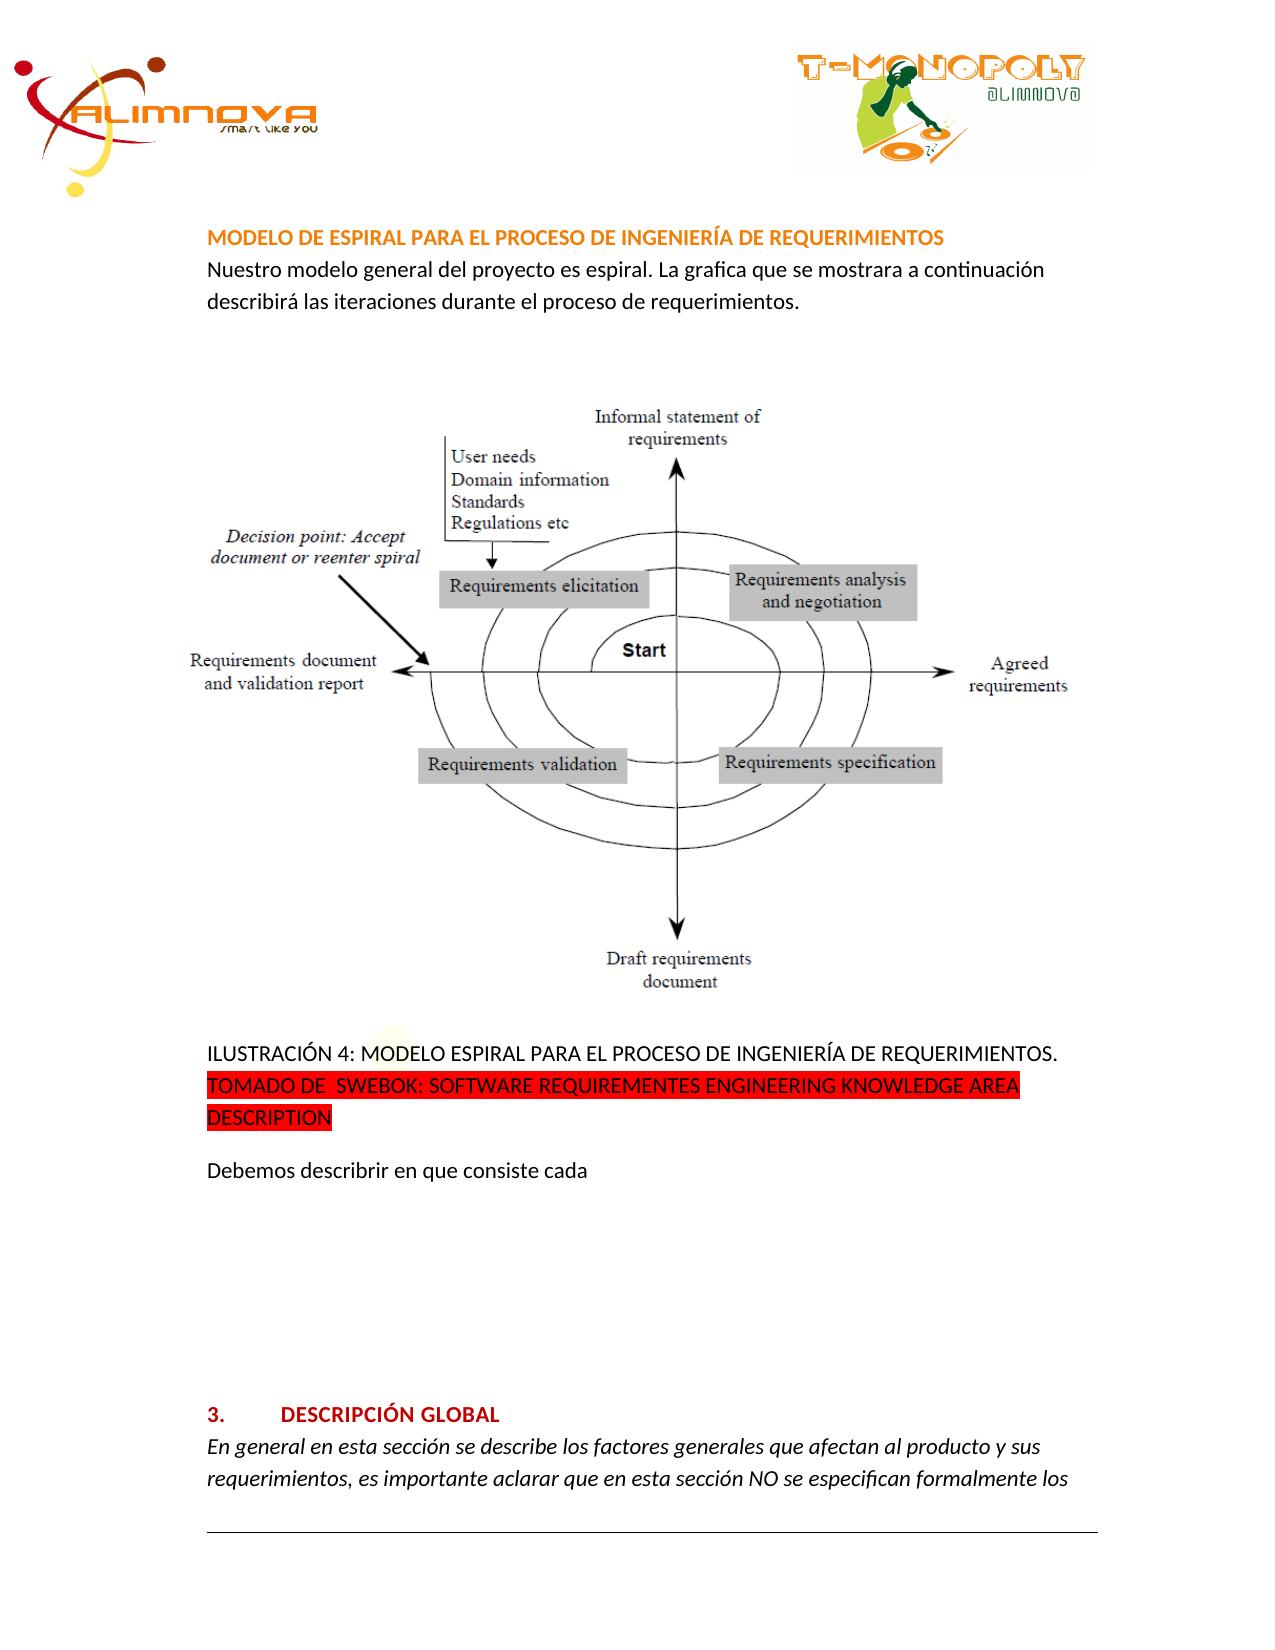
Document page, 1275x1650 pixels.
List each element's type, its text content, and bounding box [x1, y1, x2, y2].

text Nuestro modelo general del proyecto es espiral. La grafica que se mostrara a continuación describirá las iteraciones durante el proceso de requerimientos. [207, 255, 1098, 315]
picture [792, 40, 1093, 173]
picture [10, 55, 319, 199]
picture [177, 399, 1094, 1010]
subtitle MODELO DE ESPIRAL PARA EL PROCESO DE INGENIERÍA DE REQUERIMIENTOS [207, 198, 1098, 251]
text Debemos describrir en que consiste cada [207, 1156, 1098, 1184]
subtitle DESCRIPCIÓN GLOBAL [207, 1398, 1098, 1428]
